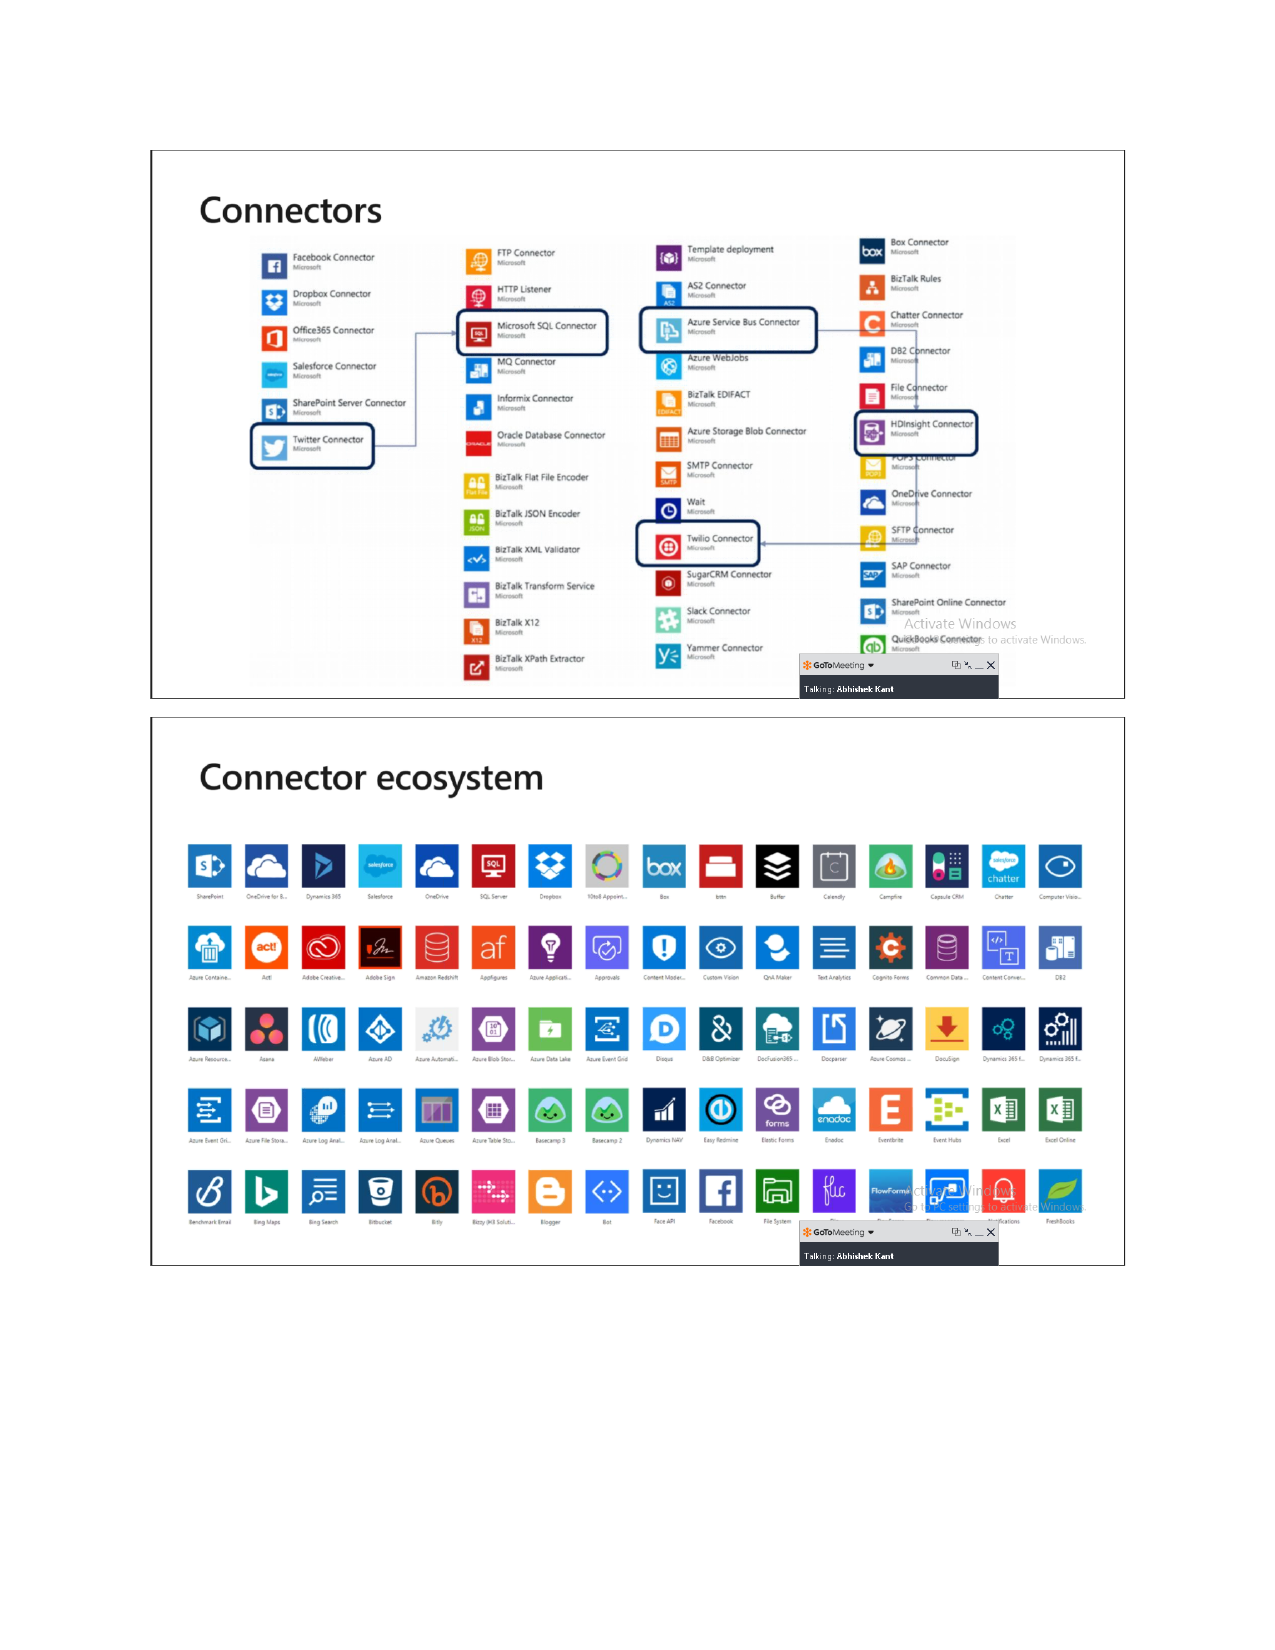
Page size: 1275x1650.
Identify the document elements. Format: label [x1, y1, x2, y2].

picture [150, 150, 1125, 699]
picture [150, 717, 1125, 1266]
